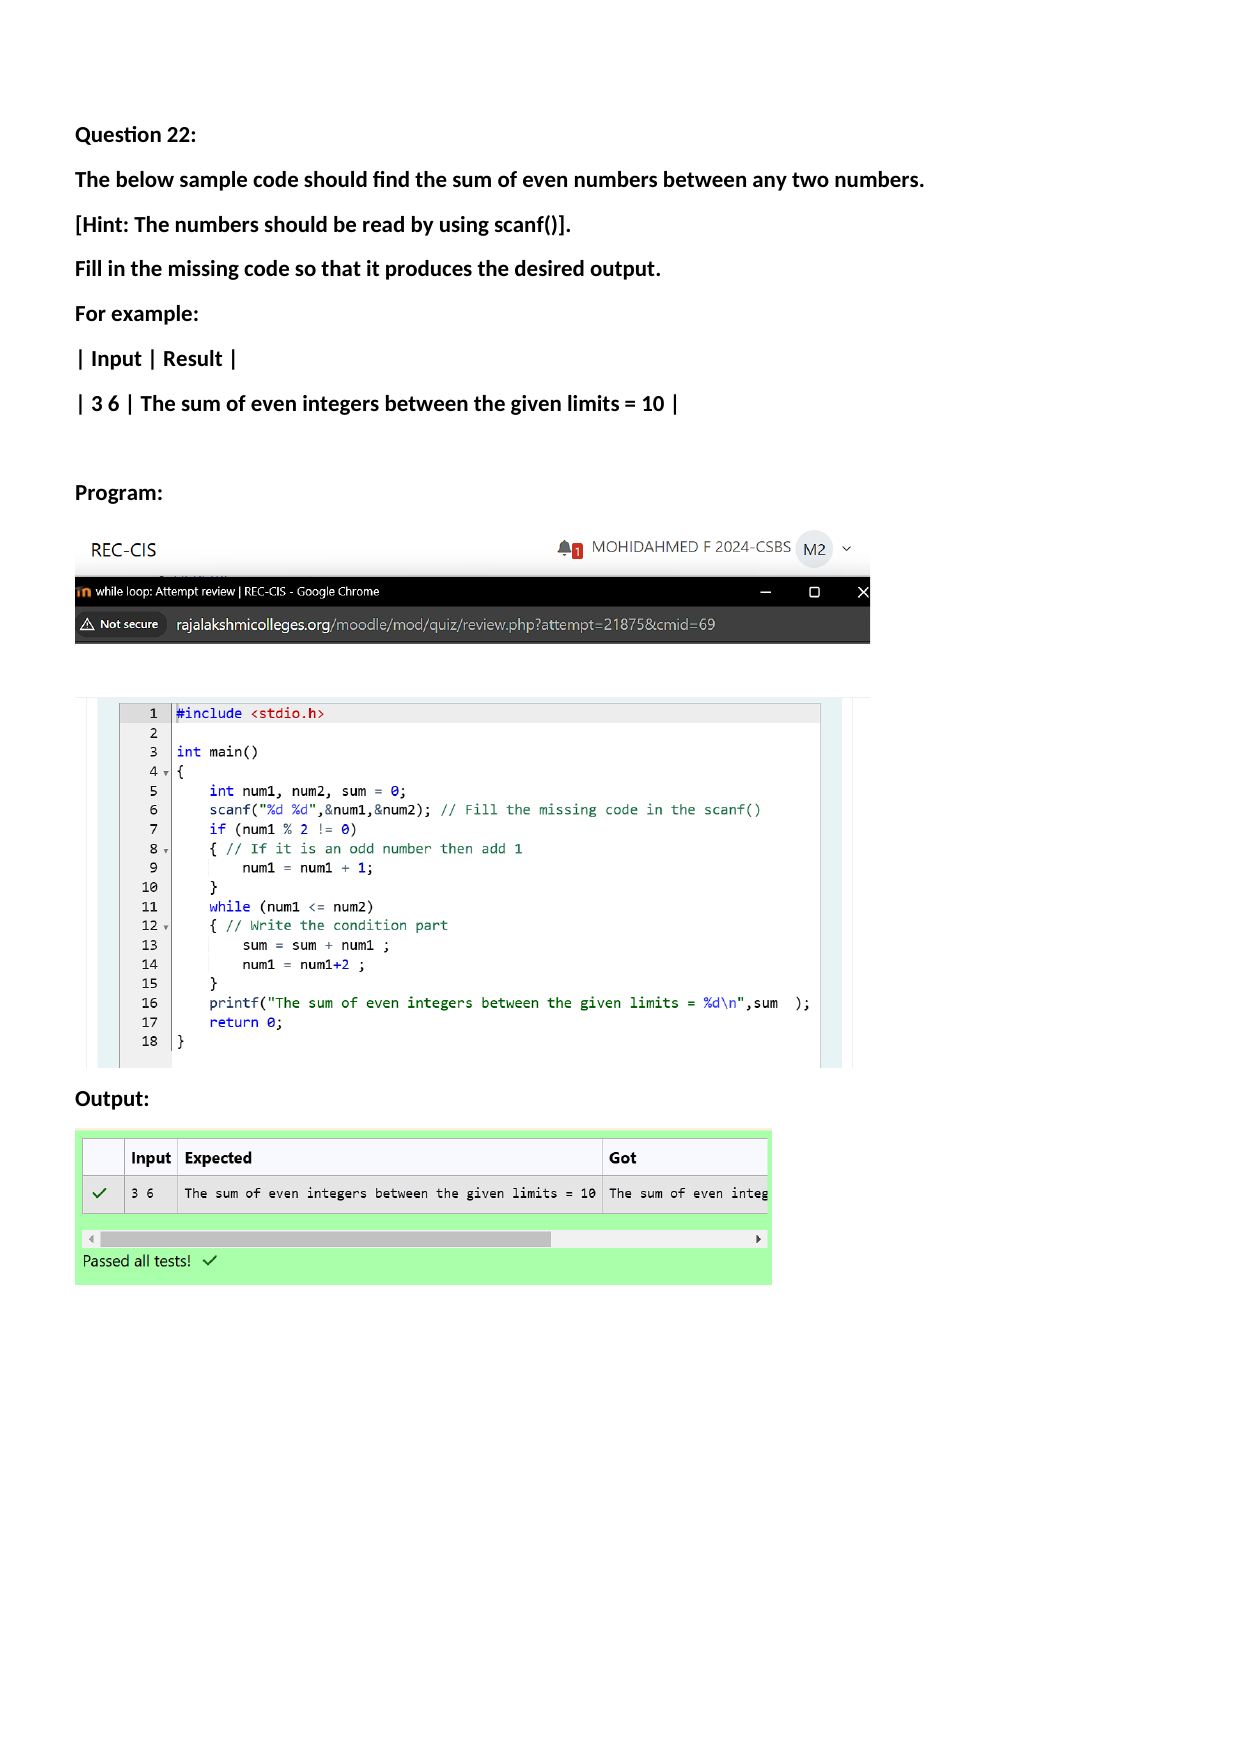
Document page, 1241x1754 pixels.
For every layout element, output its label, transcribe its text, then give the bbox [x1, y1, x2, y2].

text For example: [75, 299, 1165, 327]
text Program: [75, 478, 1165, 506]
picture [75, 522, 871, 1068]
text | 3 6 | The sum of even integers between the given limits = 10 | [75, 389, 1165, 417]
text | Input | Result | [75, 344, 1165, 372]
text Question 22: [75, 121, 1165, 148]
text Fill in the missing code so that it produces the desired output. [75, 254, 1165, 283]
text [Hint: The numbers should be read by using scanf()]. [75, 210, 1165, 238]
text Output: [75, 1084, 1165, 1112]
text The below sample code should find the sum of even numbers between any two numbers. [75, 165, 1165, 193]
picture [75, 1128, 772, 1285]
